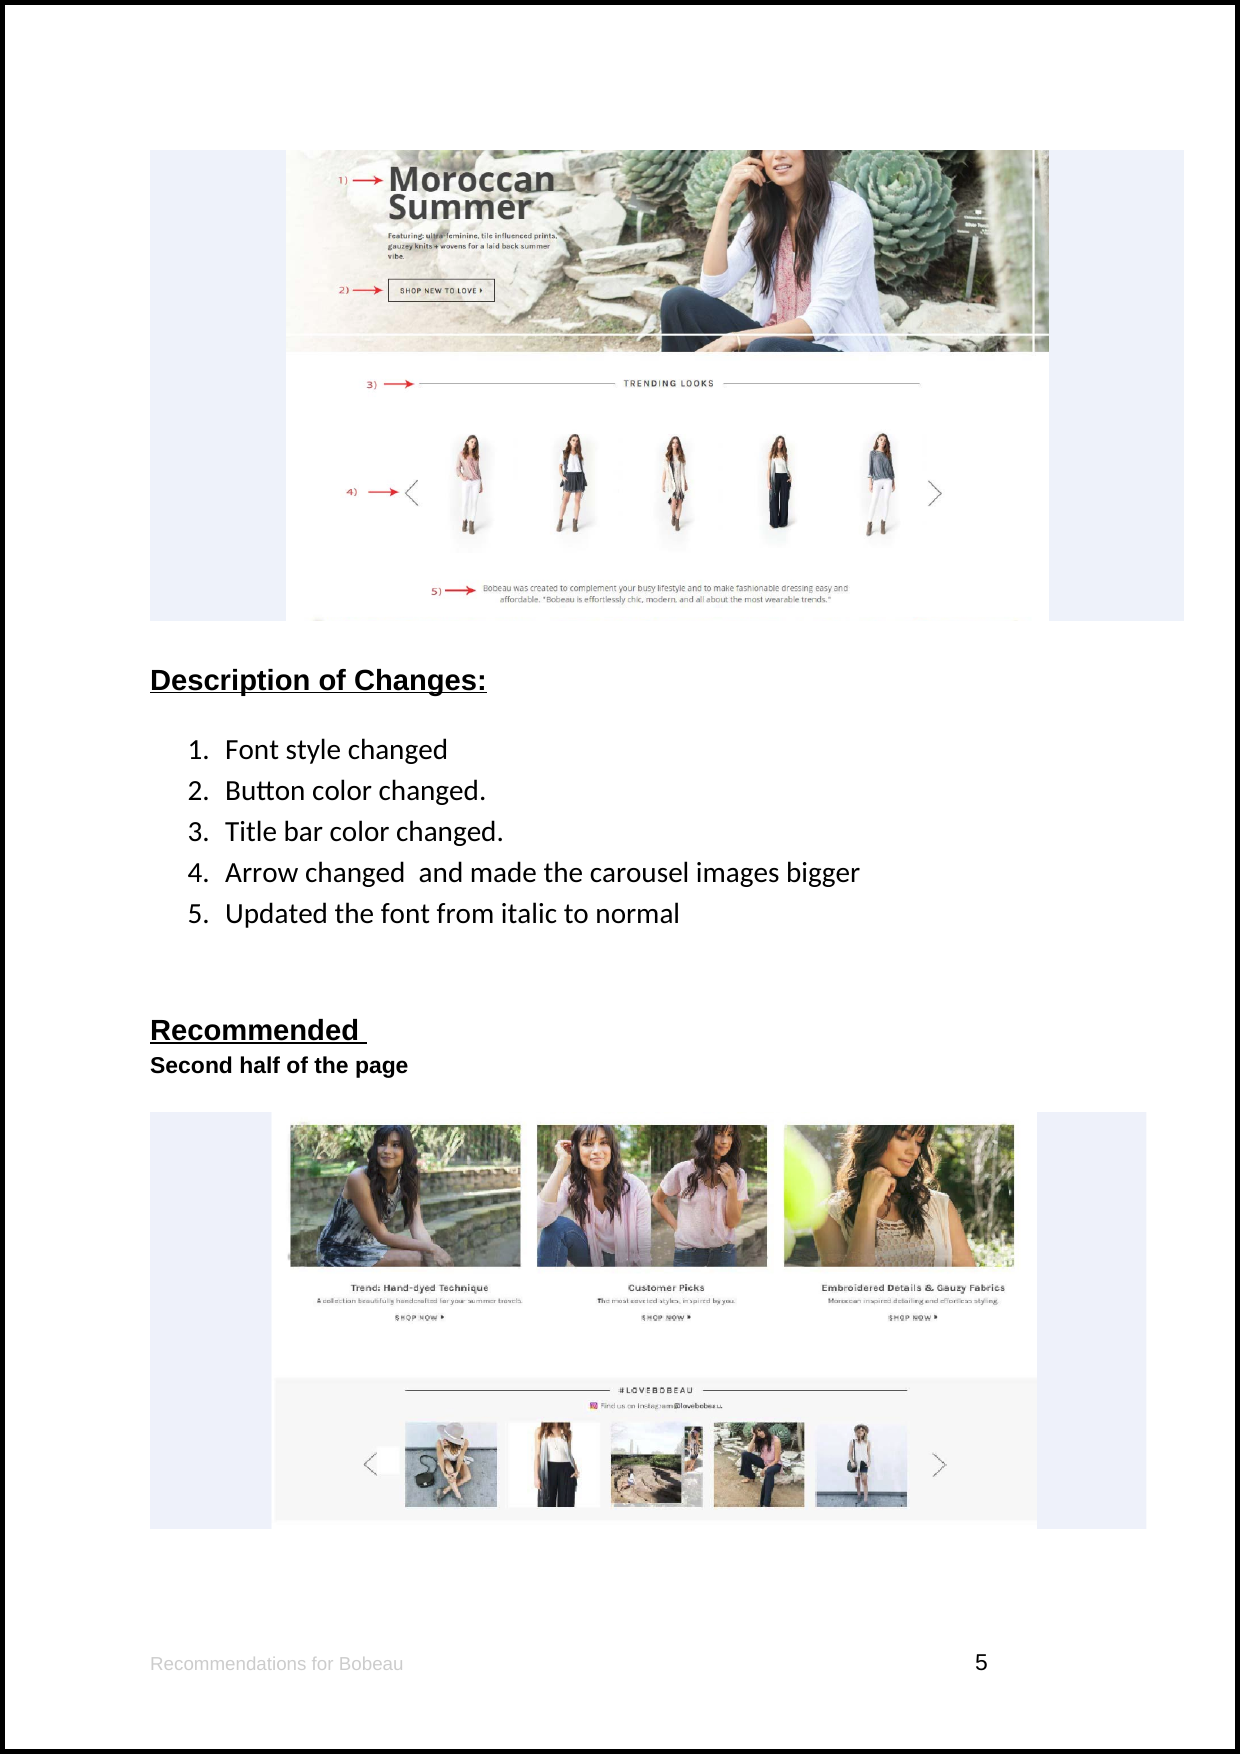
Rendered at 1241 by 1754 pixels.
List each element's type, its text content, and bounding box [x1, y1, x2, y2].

list Updated the font from italic to normal [187, 895, 1090, 931]
picture [150, 150, 1184, 621]
text Recommended [150, 1013, 1090, 1047]
text Description of Changes: [150, 663, 1090, 696]
picture [150, 1112, 1147, 1529]
text Second half of the page [150, 1052, 1090, 1078]
list Title bar color changed. [187, 813, 1090, 849]
list Button color changed. [187, 772, 1090, 808]
list Arrow changed and made the carousel images bigger [187, 854, 1090, 890]
list Font style changed [187, 731, 1090, 767]
